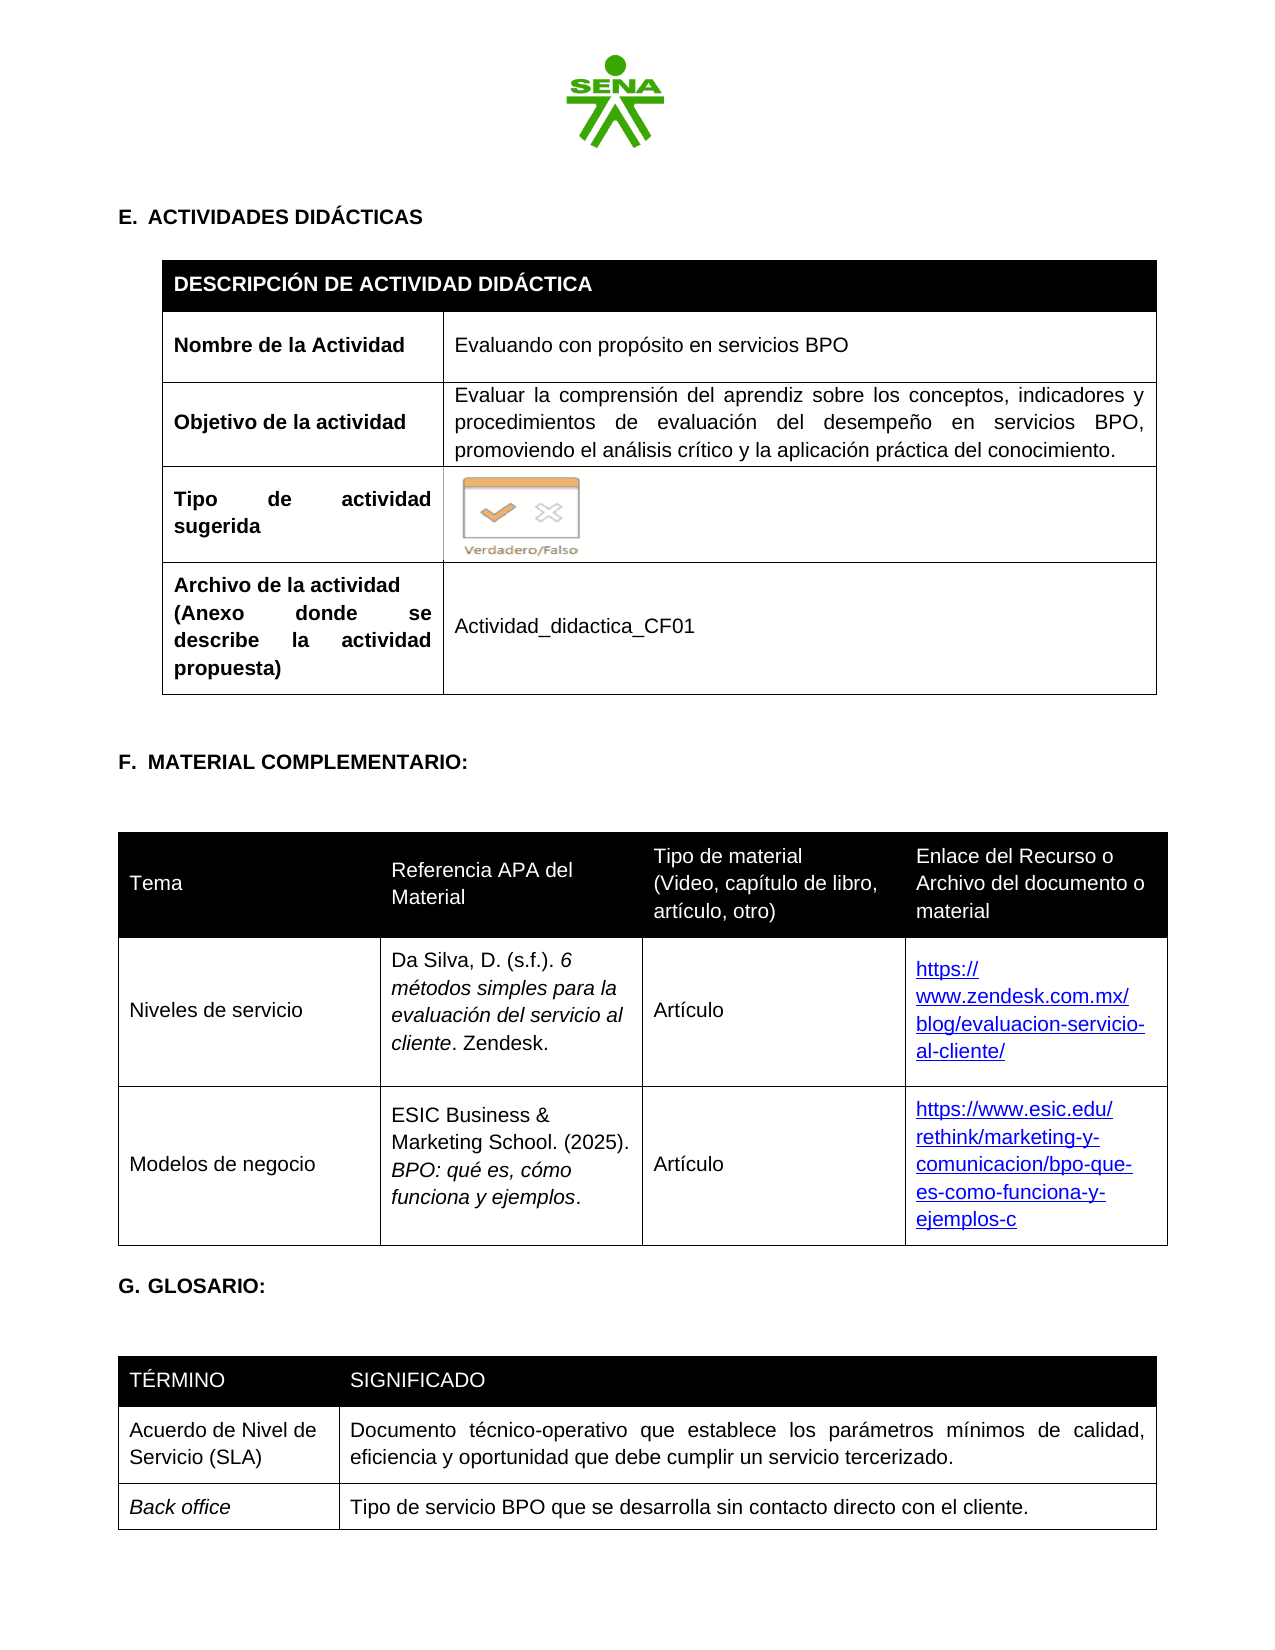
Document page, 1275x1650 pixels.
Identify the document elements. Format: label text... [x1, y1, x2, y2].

picture [443, 467, 596, 562]
table_header TÉRMINO [119, 1358, 339, 1406]
table_cell Objetivo de la actividad [163, 383, 443, 466]
table_cell Documento técnico-operativo que establece los parámetros mínimos de calidad, eficiencia y oportunidad que debe cumplir un servicio tercerizado. [340, 1407, 1156, 1483]
table_cell Archivo de la actividad (Anexo donde se describe la actividad propuesta) [163, 563, 443, 694]
table_cell Da Silva, D. (s.f.). 6 métodos simples para la evaluación del servicio al cliente. Zendesk. [381, 938, 642, 1086]
table_header Referencia APA del Material [381, 833, 642, 937]
table_cell https://www.zendesk.com.mx/blog/evaluacion-servicio-al-cliente/ [906, 938, 1167, 1086]
table_cell https://www.esic.edu/rethink/marketing-y-comunicacion/bpo-que-es-como-funciona-y-ejemplos-c [906, 1087, 1167, 1245]
table_cell Tipo de servicio BPO que se desarrolla sin contacto directo con el cliente. [340, 1484, 1156, 1529]
table_cell Evaluar la comprensión del aprendiz sobre los conceptos, indicadores y procedimientos de evaluación del desempeño en servicios BPO, promoviendo el análisis crítico y la aplicación práctica del conocimiento. [444, 383, 1156, 466]
table_header Enlace del Recurso o Archivo del documento o material [906, 832, 1168, 937]
list MATERIAL COMPLEMENTARIO: [118, 750, 1157, 774]
table_cell Modelos de negocio [119, 1087, 380, 1245]
table_header Tipo de material (Video, capítulo de libro, artículo, otro) [643, 833, 905, 937]
table_cell Artículo [643, 1087, 905, 1245]
table_cell Back office [119, 1484, 339, 1529]
table_cell Tipo de actividad sugerida [163, 467, 443, 562]
picture [566, 55, 664, 148]
table_cell Acuerdo de Nivel de Servicio (SLA) [119, 1407, 339, 1483]
list ACTIVIDADES DIDÁCTICAS [118, 205, 1157, 229]
list GLOSARIO: [118, 1274, 1157, 1298]
table_header SIGNIFICADO [340, 1358, 1156, 1406]
table_cell Artículo [643, 938, 905, 1086]
table_cell ESIC Business & Marketing School. (2025). BPO: qué es, cómo funciona y ejemplos. [381, 1087, 642, 1245]
table_cell Evaluando con propósito en servicios BPO [444, 312, 1156, 382]
table_cell Nombre de la Actividad [163, 312, 443, 382]
table_cell Actividad_didactica_CF01 [444, 563, 1156, 694]
table_header Tema [119, 833, 380, 937]
table_header DESCRIPCIÓN DE ACTIVIDAD DIDÁCTICA [163, 261, 1156, 311]
table_cell Niveles de servicio [119, 938, 380, 1086]
table_cell [596, 467, 1156, 562]
